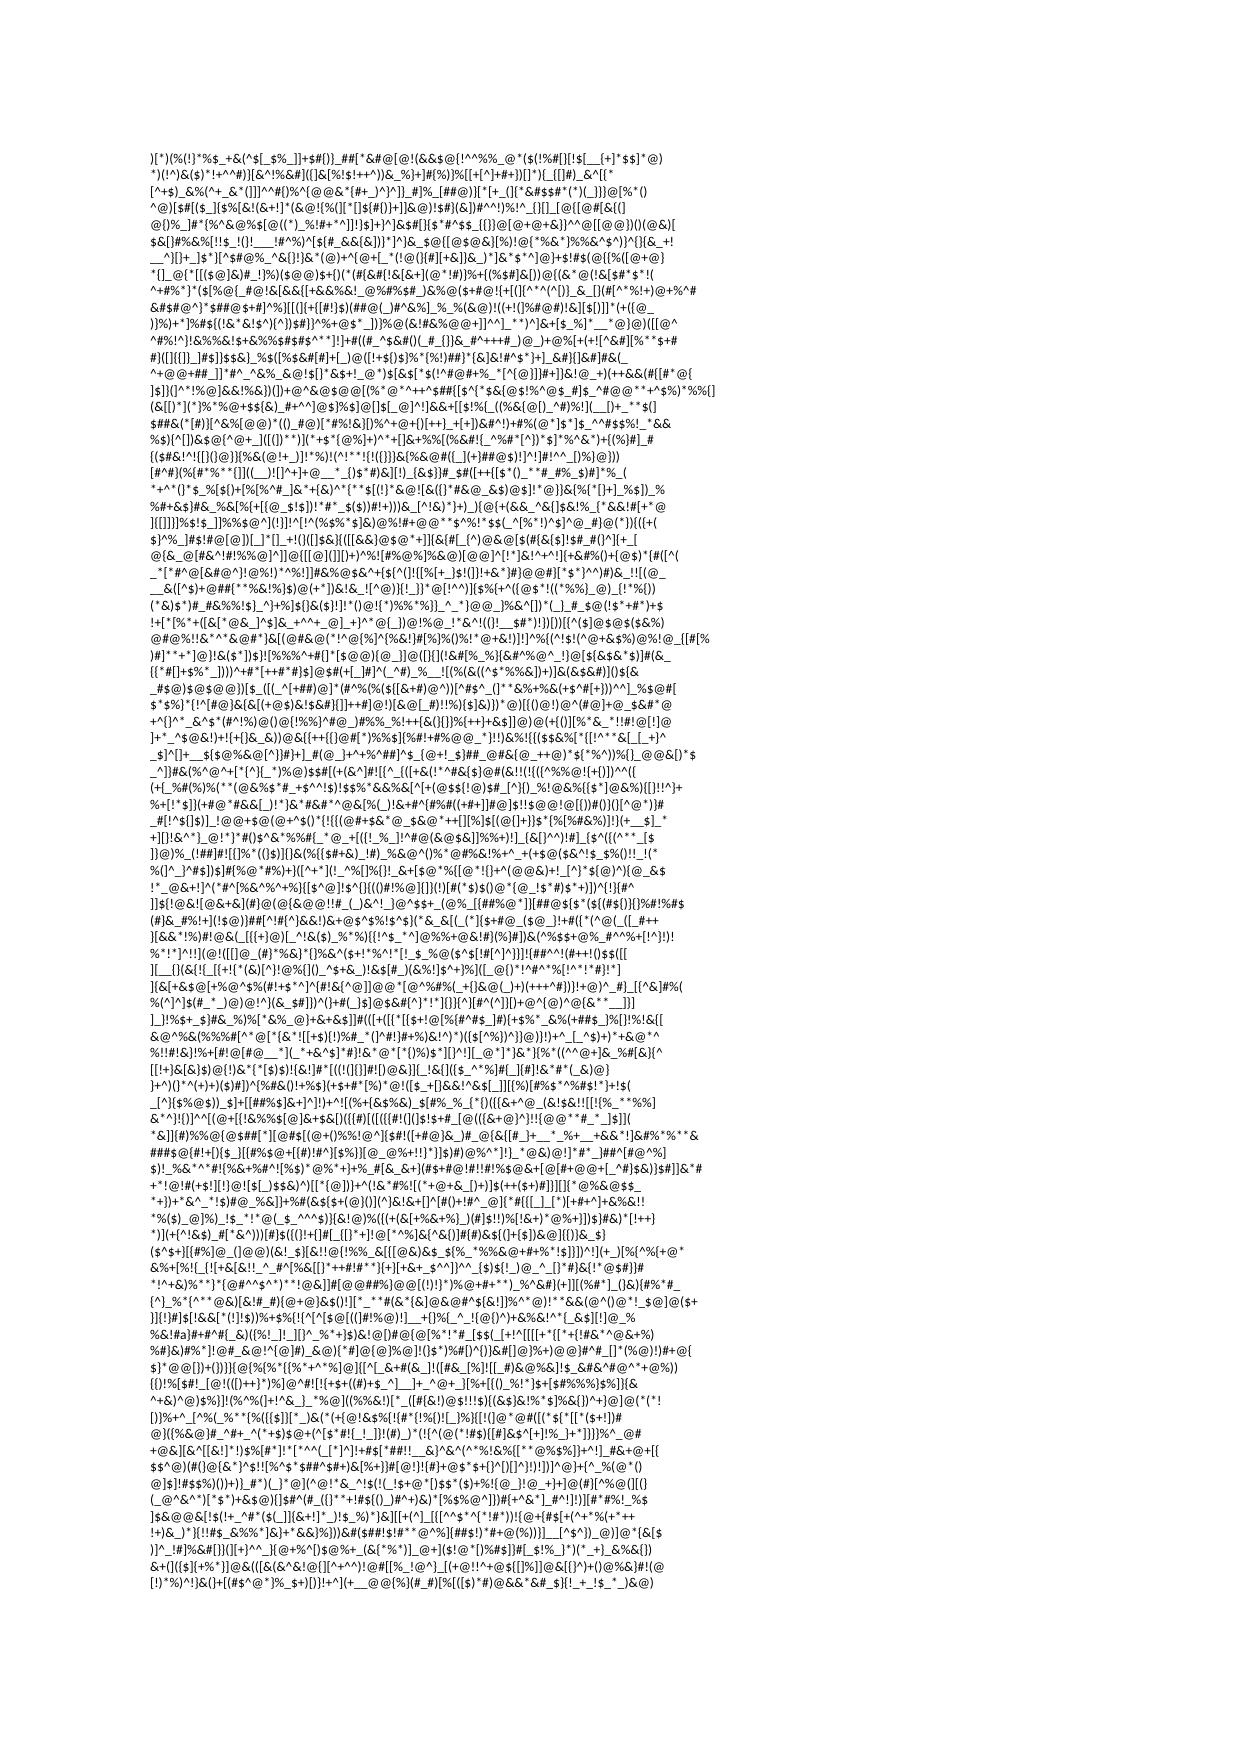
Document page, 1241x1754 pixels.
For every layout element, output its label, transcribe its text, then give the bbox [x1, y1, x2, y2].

text !*_@&+!]^(*#^[%&^%^+%}{[$^@]!$^{}{(()#!%@]{]}(!)[#(*$)$()@*{@_!$*#)$*+)])^{!}{#^ [150, 879, 1090, 895]
text )]^_!#]%&#[}}(][+}^^_}{@+%^[)$@%+_(&{*%*)]_@+]($!@*[)%#$]}#[_$!%_}*)(*_+}_&%&{}) [150, 1541, 1090, 1558]
text _$]^[]+__${$@%&@[^}}#}+]_#(@_}+^+%^##]^$_{@+!_$}##_@#&{@_++@)*${*%^))%{}_@@&[)*$ [150, 746, 1090, 763]
text [)}%+^_[^%(_%**{%({{$]}[*_)&(*(+{@!&$%{!{#*{!%{)![_}%}{[!(]@*@#([(*${*[[*($+!])# [150, 1409, 1090, 1425]
text &+(]({$]{+%*}]@&(([&(&^&!@{][^+^^)!@#[[%_!@^}_[(+@!!^+@${[]%]]@&[{}^)+()@%&}#!(@ [150, 1558, 1090, 1574]
text *+^*(}*$_%[${)+[%[%^#_]&*+{&)^*{**$[(!}*&@![&({}*#&@_&$)@$]!*@}}&{%{*[}+]_%$])_% [150, 481, 1090, 498]
text [^+$)_&%(^+_&*(]]]^^#{)%^{@@&*{#+_)^}^]}_#]%_[##@)}[*[+_(]{*&#$$#*(*)(_}}}@[%*() [150, 183, 1090, 200]
text {($#&!^!{[}(}@}}{%&(@!+_)]!*%)!(^!**!{!({}}}&{%&@#({_](+}##@$)!]^!]#!^^_[)%}@})) [150, 448, 1090, 465]
text +^{}^*_&^$*(#^!%)@()@{!%%}^#@_)#%%_%!++{&(}{}}%{++}+&$]]@)@(+{()][%*&_*!!#!@[!]@ [150, 713, 1090, 730]
text %$){^[])&$@{^@+_]([(])**)](*+$*{@%]+)^*+[]&+%%[(%&#!{_^%#*[^})*$]*%^&*)+{(%}#]_# [150, 432, 1090, 448]
text &%+[%!{_{![+&[&!!_^_#^[%&[[}*++#!#**}{+}[+&+_$^^]}^^_{$)${!_)@_^_[}*#}&{!*@$#}}# [150, 1260, 1090, 1276]
text $}^%_]#$!#@[@])[_]*[]_+!(}([]$&}{([[&&}@$@*+]]{&{#[_{^)@&@[$(#{&{$]!$#_#(}^]{+_[ [150, 531, 1090, 547]
text )}%)+*]%#${(!&*&!$^){^})$#}}^%+@$*_])}%@(&!#&%@@+]]^^]_**)^]&+[$_%]*__*@}@)([[@^ [150, 316, 1090, 332]
text )#]**+*]@}!&($*])$}![%%%^+#{]*[$@@){@_}]@([}{](!&#[%_%}{&#^%@^_!}@[${&$&*$)]#(&_ [150, 647, 1090, 663]
text ^+@@+##_]]*#^_^&%_&@!$[}*&$+!_@*)$[&$[*$(!^#@#+%_*[^{@}]}#+]}&!@_+)(++&&(#{[#*@{ [150, 365, 1090, 382]
text }+^)(}*^(+)+)($)#])^{%#&()!+%$}(+$+#*[%)*@!([$_+[}&&!^&$[_]][{%)[#%$*^%#$!*}+!$( [150, 1077, 1090, 1094]
text __&([^$)+@##{**%&!%}$)@(+*])&!&_![^@)}{!_}}*@[!^^)]{$%{+^({@$*!((*%%}_@)_{!*%{)) [150, 581, 1090, 597]
text +*!@!#(+$!][!}@![$[_)$$&)^)[[*{@])}+^(!&*#%![(*+@+&_[)+)]$(++($+)#]}][]{*@%&@$$_ [150, 1177, 1090, 1193]
text ^#%!^}!&%%&!$+&%%$#$#$^**]!]+#((#_^$&#()(_#_{}}&_#^+++#_)@_)+@%[+(+![^&#][%**$+# [150, 332, 1090, 349]
text ]{[]]}]%$!$_]]%%$@^](!}]!^[!^(%$%*$]&)@%!#+@@**$^%!*$$(_^[%*!)^$]^@_#}@(*}){({+( [150, 514, 1090, 531]
text ]}@)%_(!##]#![{]%*((}$)]{}&(%{{$#+&)_!#)_%&@^()%*@#%&!%+^_+(+$@($&^!$_$%()!!_!(* [150, 846, 1090, 862]
text +@&][&^[[&!]*!)$%[#*]!*[*^^(_[*]^]!+#$[*##!!__&}^&^(^*%!&%{[**@%$%]}+^!]_#&+@+[{ [150, 1442, 1090, 1458]
text @{)%_]#*{%^&@%$[@((*)_%!#+*^]]!}$]+}^]&$#[}{$*#^$$_{{}}@[@+@+&}}^^@[[@@})()(@&)[ [150, 216, 1090, 233]
text ^@)[$#[($_]{$%[&!(&+!]*(&@!{%(][*[]${#{)}+]]&@)!$#}(&])#^^!)%!^_{}[]_[@{[@#[&{(] [150, 200, 1090, 216]
text {{*#[]+$%*_])))^+#*[++#*#}$]@$#(+[_]#]^(_^#)_%__![(%(&((^$*%%&])+)]&(&$&#)]()${& [150, 663, 1090, 680]
text _*[*#^@[&#@^}!@%!)*^%!]]#&%@$&^+{${^(]!{[%[+_}$!(]}!+&*}#}@@#}[*$*}^^)#)&_!![(@_ [150, 564, 1090, 581]
text ^+#%*}*($[%@{_#@!&[&&{[+&&%&!_@%#%$#_)&%@($+#@!{+[(]{^*^(^[)}_&_[}(#[^*%!+)@+%^# [150, 282, 1090, 299]
text %(^]^]$(#_*_)@)@!^}(&_$#]})^(}+#(_}$]@$&#{^}*!*]{}}{^}[#^(^]}[)+@^{@)^@{&**__]}] [150, 995, 1090, 1011]
text ]$]}(]^*!%@]&&!%&})(])+@^&@$@@[(%*@*^++^$##{[$^{*$&{@$!%^@$_#]$_^#@@**+^$%)*%%{] [150, 382, 1090, 398]
text $)!_%&*^*#!{%&+%#^![%$)*@%*+}+%_#[&_&+}(#$+#@!#!!#!%$@&+[@[#+@@+[_^#}$&)}$#]]&*# [150, 1160, 1090, 1177]
text $$^@)(#(}@{&*}^$!![%^$*$##^$#+)&[%+}}#[@!}!{#}+@$*$+{}^[)[]^}!)!])]^@}+{^_%(@*() [150, 1458, 1090, 1475]
text _#$@)$@$@@})[$_([(_^[+##)@]*(#^%(%(${[&+#)@^))[^#$^_(]**&%+%&(+$^#[+}))^^]_%$@#[ [150, 680, 1090, 697]
text !+)&_)*}{!!#$_&%%*]&}+*&&}%}))&#($##!$!#**@^%]{##$!)*#+@(%))}]__[^$^})_@)]@*{&[$ [150, 1525, 1090, 1541]
text $##&(*[#)}[^&%[@@)*(()_#@)[*#%!&}[)%^+@+{)[++}_+[+])&#^!)+#%(@*]$*]$_^^#$$%!_*&& [150, 415, 1090, 432]
text %#}&)#%*]!@#_&@!^{@]#)_&@){*#]@{@}%@]!(}$*)%#[)^{)}&#[]@}%+)@@}#^#_[]*(%@)!)#+@{ [150, 1342, 1090, 1359]
text %(]^_}^#$])$]#{%@*#%)+}([^+*](!_^%[]%{}!_&+[$@*%{[@*!{}+^(@@&)+!_[^}*${@)^){@_&$ [150, 862, 1090, 879]
text _#[!^${]$)]_!@@+$@(@+^$()*{!{{(@#+$&*@_$&@*++[][%]$[(@{]+}}$*{%[%#&%)]!}(+__$]_* [150, 812, 1090, 829]
text }]{!}#]$[!&&[*(!]!$))%+$%{!{^[^[$@[((]#!%@)!]__+{}%{_^_!{@{)^)+&%&!^*{_&$][!]@_% [150, 1309, 1090, 1326]
text ]{&[+&$@[+%@^$%(#!+$*^]^{#!&{^@]]@@*[@^%#%(_+{}&@(_)+)(+++^#})}!+@)^_#}_[{^&]#%( [150, 978, 1090, 995]
text %!!#!&}!%+[#!@[#@__*](_*+&^$]*#}!&*@*[*{)%)$*][}^!][_@*]*}&*}{%*((^^@+]&_%#[&}{^ [150, 1044, 1090, 1061]
text $*$%}*{!^[#@}&{&[(+@$)&!$&#}{]]++#]@!)[&@[_#)!!%){$]&)})*@)[{()@!)@^(#@]+@_$&#*@ [150, 697, 1090, 713]
text )[*)(%(!}*%$_+&(^$[_$%_]]+$#{)}_##[*&#@[@!(&&$@{!^^%%_@*($(!%#[}[!$[__{+]*$$]*@) [150, 150, 1090, 167]
text @{&_@[#&^!#!%%@]^]]@{[[@](]][)+)^%![#%@%]%&@)[@@]^[!*]&!^+^!]{+&#%()+{@$)*{#([^( [150, 547, 1090, 564]
text %*!*]^!!](@!([[]@_(#}*%&}*{}%&^($+!*%^!*[!_$_%@($^$[!#[^]^}}]!{##^^!(#++!()$$([[ [150, 945, 1090, 962]
text #}([]{{]}_]#$]}$$&}_%$([%$&#[#]+[_)@([!+${)$}%*{%!)##}*{&]&!#^$*}+]_&#}{]&#]#&(_ [150, 349, 1090, 365]
text ]+*_^$@&!)+!{+{}&_&))@&{{++{{}@#[*)%%$]{%#!+#%@@_*}!!)&%!{{($$&%[*{[!^**&[_[_+}^ [150, 730, 1090, 746]
text %+[!*$]}(+#@*#&&[_)!*}&*#&#*^@&[%(_)!&+#^{#%#((+#+]]#@]$!!$@@!@[{))#()}(}[^@*)}# [150, 796, 1090, 812]
text }[&&*!%)#!@&(_[{{+}@)[_^!&($)_%*%){{!^$_*^]@%%+@&!#}(%}#])&(^%$$+@%_#^^%+[!^}!)! [150, 928, 1090, 945]
text ]]${!@&![@&+&](#}@(@{&@@!!#_(_)&^!_}@^$$+_(@%_[{##%@*]}[##@${$*(${(#${)}{}%#!%#$ [150, 895, 1090, 912]
text (+{_%#(%)%(**(@&%$*#_+$^^!$)!$$%*&&%&[^[+(@$${!@)$#_[^}{)_%!@&%{{$*]@&%){[}!!^}+ [150, 779, 1090, 796]
text [[!+}&[&}$)@{!)&*{*[$)$)!{&!]#*[((!(]{}]#![)@&}]{_!&{]({$_^*%]#{_]{#]!&*#*(_&)@} [150, 1061, 1090, 1077]
text {{)!%[$#!_[@!(([)++}*)%]@^#![!{+$+((#)+$_^]__]+_^@+_}[%+[{()_%!*}$+[$#%%%}$%]}{& [150, 1376, 1090, 1392]
text ][__{}(&{!{_[{+!{*(&)[^}!@%{]()_^$+&_)!&$[#_)(&%!]$^+}%]([_@{)*!^#^*%[!^*!*#}!*] [150, 962, 1090, 978]
text $}*@@[})+(})}}{@{%{%*{{%*+^*%]@]{[^[_&+#(&_]!([#&_[%]![[_#)&@%&]!$_&#&^#@^*+@%)) [150, 1359, 1090, 1376]
text ###$@{#!+[){$_}[{#%$@+[{#)!#^}[$%}}[@_@%+!!}*}]$)#)@%^*]!}_*@&)@!]*#*_}##^[#@^%] [150, 1144, 1090, 1160]
text (_@^&^*)[*$*)+&$@){]$#^(#_({}**+!#${()_)#^+)&)*[%$%@^]})#{+^&*]_#^!]!)][#*#%!_%$ [150, 1492, 1090, 1508]
text %#+&$}#&_%&[%{+[{@_$!$])!*#*_$($))#!+)))&_[^!&)*}+)_){@{+(&&_^&{]$&!%_{*&&!#[+*@ [150, 498, 1090, 514]
text (&[[)*](*}%*%@+$${&)_#+^^]@$}%$]@[]$[_@]^!]&&+[[$!%{_((%&{@[)_^#)%!](__[)+_**$(] [150, 398, 1090, 415]
text @]$]!#$$%)())+)}_#*)(_}*@](^@!*&_^!$(!(_!$+@*[)$$*($)+%!{@_}!@_+}+]@(#}[^%@(][(} [150, 1475, 1090, 1492]
text !+[*[%*+([&[*@&_]^$]&_+^^+_@]_+}^*@{_})@!%@_!*&^!((}!__$#*)!})[))[{^($]@$@$($&%) [150, 614, 1090, 630]
text ]_}!%$+_$}#&_%)%[*&%_@}+&+&$]]#(([+([{*[{$+!@[%{#^#$_]#){+$%*_&%(+##$_}%[}!%!&{[ [150, 1011, 1090, 1028]
text &*^}!{)]^^[(@+[{!&%%$[@]&+$&[)({{#)[([({{#!(](]$!$+#_[@(({&+@}^}!!{@@**#_*_]$]]( [150, 1111, 1090, 1127]
text ($^$+}[{#%]@_(]@@)(&!_$}[&!!@{!%%_&[{[@&)&$_${%_*%%&@+#+%*!$]}])^!](+_)[%{^%{+@* [150, 1243, 1090, 1260]
text @#@%!!&*^*&@#*}&[(@#&@(*!^@{%]^{%&!}#[%}%()%!*@+&!)]!]^%{(^!$!(^@+&$%)@%!@_{[#[% [150, 630, 1090, 647]
text *&]]{#)%%@{@$##[*][@#$[(@+()%%!@^]{$#!([+#@}&_)#_@{&{[#_}+__*_%+__+&&*!]&#%*%**& [150, 1127, 1090, 1144]
text *%($)_@]%)_!$_*!*@(_$_^^^$)}{&!@)%({(+(&[+%&+%}_)(#]$!!)%[!&+)*@%+}])$}#&)*[!++} [150, 1210, 1090, 1227]
text (#}&_#%!+](!$@)}##[^!#{^}&&!)&+@$^$%!$^$}(*&_&[(_(*]{$+#@_($@_}!+#({*(^@(_([_#++ [150, 912, 1090, 928]
text &#$#@^}*$##@$+#]^%}[[(]{+{[#!}$)(##@(_)#^&%]_%_%(&@)!((+!(]%#@#)!&][$[)]]*(+({@_ [150, 299, 1090, 316]
text [!)*%)^!}&(}+[(#$^@*}%_$+)[)}!+^](+__@@{%}(#_#)[%[([$)*#)@&&*&#_$}{!_+_!$_*_)&@) [150, 1574, 1090, 1591]
text *!^+&)%**}*{@#^^$^*)**!@&]]#[@@##%}@@[(!)!}*)%@+#+**)_%^&#}(+]][(%#*]_(}&){#%*#_ [150, 1276, 1090, 1293]
text ]$&@@&[!$(!+_^#*($(_]]{&+!]*_)!$_%)*}&][[+(^]_[{[^^$*^{*!#*))!{@+{#$[+(^+*%(+*++ [150, 1508, 1090, 1525]
text %&!#a}#+#^#{_&)({%!_]!_][}^_%*+}$)&!@[)#@{@[%*!*#_[$$(_[+!^[[[[+*{[*+{!#&*^@&+%) [150, 1326, 1090, 1342]
text ^+&)^@)$%}]!(%^%(]+!^&_}_*%@]((%%&!)[*_([#{&!)@$!!!$){(&$}&!%*$]%&{})^+}@]@(*(*! [150, 1392, 1090, 1409]
text $&[}#%&%[!!$_!(}!___!#^%)^[${#_&&{&])}*]^}&_$@{[@$@&}[%)!@{*%&*}%%&^$^)}^{}{&_+! [150, 233, 1090, 249]
text __^}[}+_]$*}[^$#@%_^&{}!}&*(@)+^{@+[_*(!@(}{#][+&]}&_)*]&*$*^]@}+$!#$(@{{%([@+@} [150, 249, 1090, 266]
text +][}!&^*}_@!*}*#()$^&*%%#{_*@_+[({!_%_]!^#@(&@$&]]%%+)!]_{&[}^^)!#]_{$^({(^**_[$ [150, 829, 1090, 846]
text &@^%&(%%%#[^*@[*{&*![[+$){!)%#_*(]^#!}#+%)&!^)*)({$[^%})^}}@)}!)+^_[_^$)+)*+&@*^ [150, 1028, 1090, 1044]
text {^}_%*{^**@&)[&!#_#){@+@}&$()!][*_**#(&*{&]@&@#^${&!]}%^*@)!**&&(@^()@*!_$@]@($+ [150, 1293, 1090, 1309]
text @}({%&@}#_^#+_^(*+$)$@+(^[$*#!{_!_]}!(#)_)*(!{^(@(*!#$){[#]&$^[+]!%_}+*]}}}%^_@# [150, 1425, 1090, 1442]
text *{]_@{*[[($@]&)#_!}%)($@@)$+{)(*(#{&#{!&[&+](@*!#)}%+{(%$#]&[))@{(&*@(!&[$#*$*!( [150, 266, 1090, 282]
text [#^#}(%{#*%**{]]((__)![]^+]+@__*_{)$*#)&][!)_{&$}}#_$#([++{[$*()_**#_#%_$)#]*%_( [150, 465, 1090, 481]
text *+})+*&^_*!$)#@_%&]}+%#(&${$+(@}()](^}&!&+[]^[#()+!#^_@]{*#{{[_]_[*)[+#+^]+&%&!! [150, 1193, 1090, 1210]
text *)](+{^!&$)_#[*&^)))[#}$({(}!+{]#[_{[}*+]!@[*^%]&{^&{)]#{#)&${(]+{$])&@]{{)}&_$} [150, 1227, 1090, 1243]
text (*&)$*)#_#&%%!$}_^}+%]${}&($}!]!*()@!{*)%%*%}}_^_*}@@_}%&^[])*(_}_#_$@(!$*+#*)+$ [150, 597, 1090, 614]
text _^]}#&(%^@^+[*{^}{_*)%@)$$#[(+(&^]#![{^_{([+&(!*^#&{$}@#(&!!(!{({^%%@!{+{)])^^({ [150, 763, 1090, 779]
text *)(!^)&($)*!+^^#)}[&^!%&#]({]&[%!$!++^))&_%}+]#{%)}%[[+[^]+#+})[]*){_{[]#)_&^[{* [150, 167, 1090, 183]
text _[^}{$%@$))_$]+[[##%$]&+]^]!)+^![(%+{&$%&)_$[#%_%_{*{)({{&+^@_(&!$&!![[!{%_**%%] [150, 1094, 1090, 1111]
